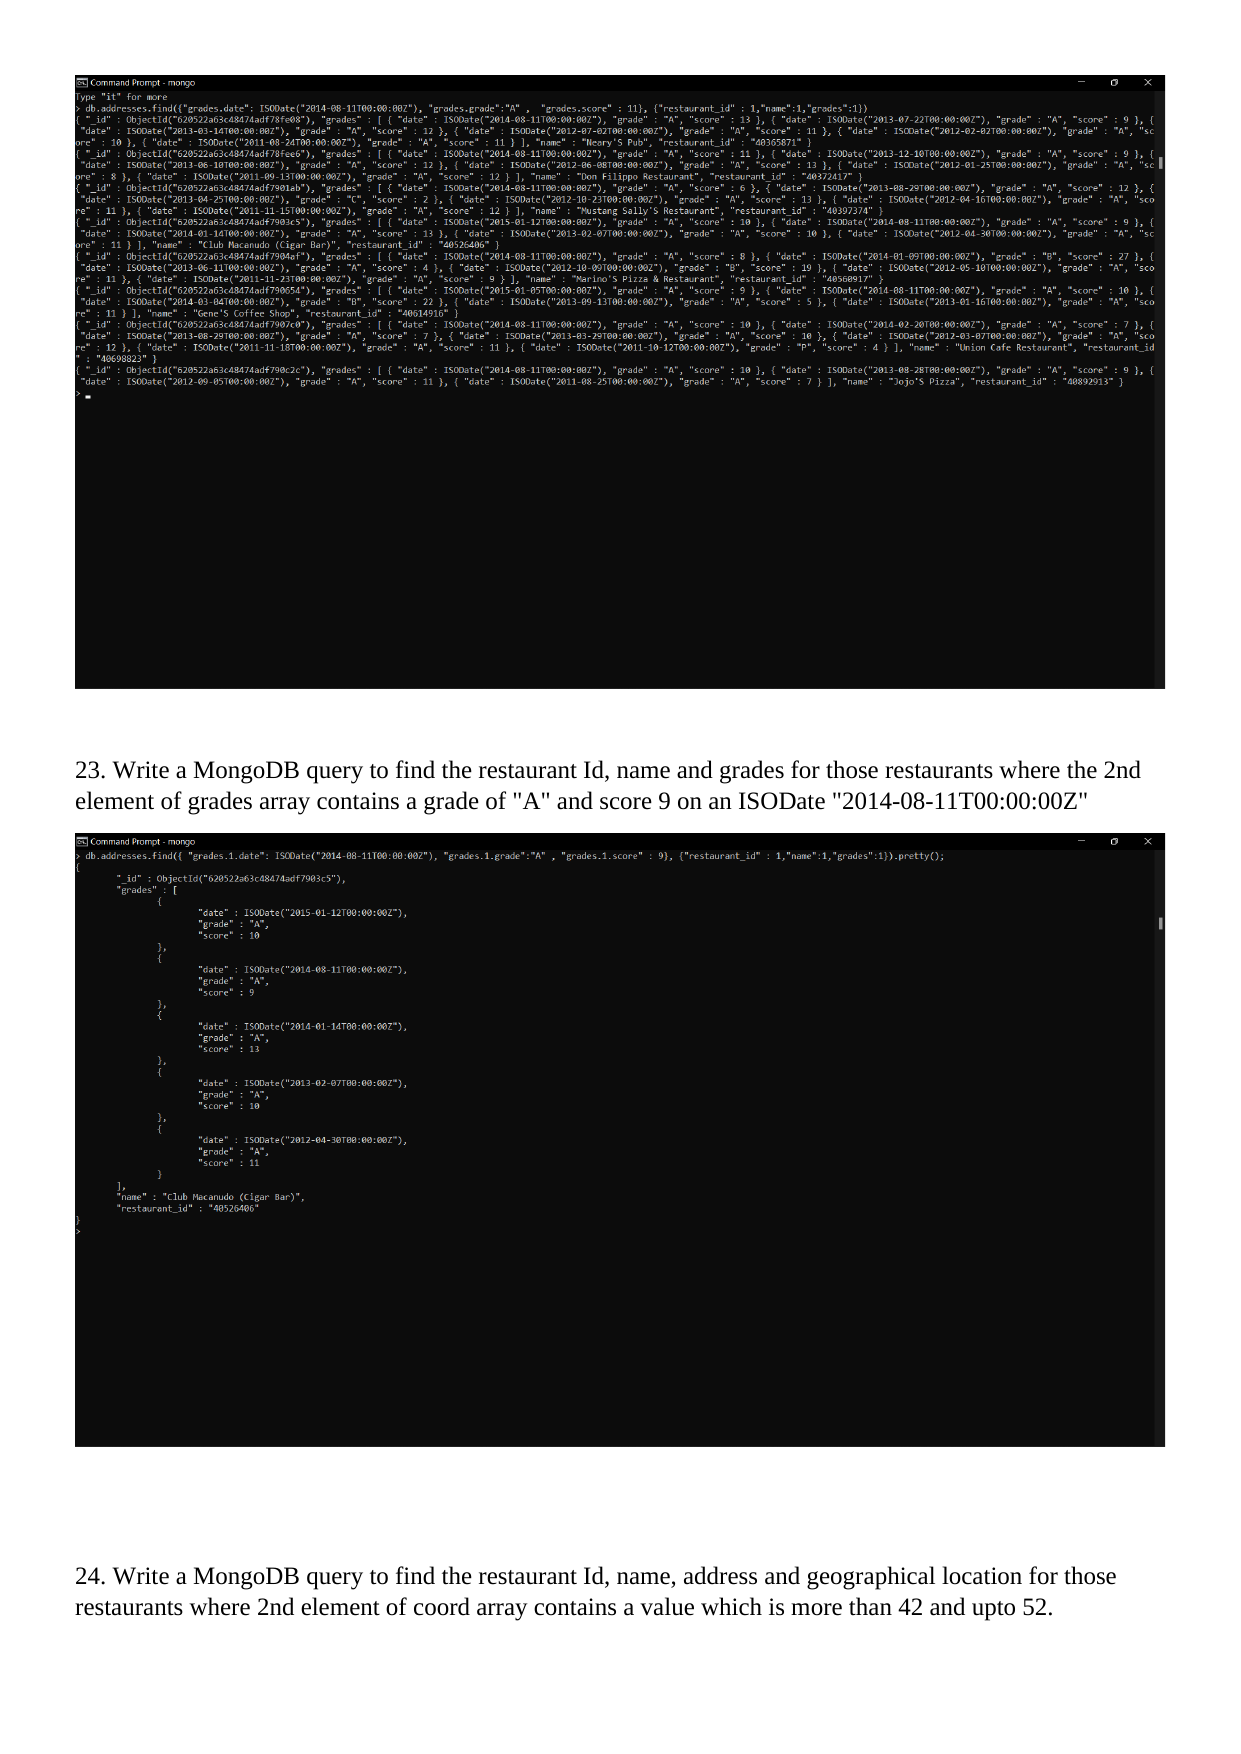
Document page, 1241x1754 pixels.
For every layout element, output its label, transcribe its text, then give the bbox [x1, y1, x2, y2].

picture [75, 75, 1166, 689]
text 23. Write a MongoDB query to find the restaurant Id, name and grades for those restaurants where the 2nd element of grades array contains a grade of "A" and score 9 on an ISODate "2014-08-11T00:00:00Z" [75, 755, 1165, 814]
text 24. Write a MongoDB query to find the restaurant Id, name, address and geographical location for those restaurants where 2nd element of coord array contains a value which is more than 42 and upto 52. [75, 1561, 1165, 1621]
picture [75, 833, 1166, 1447]
